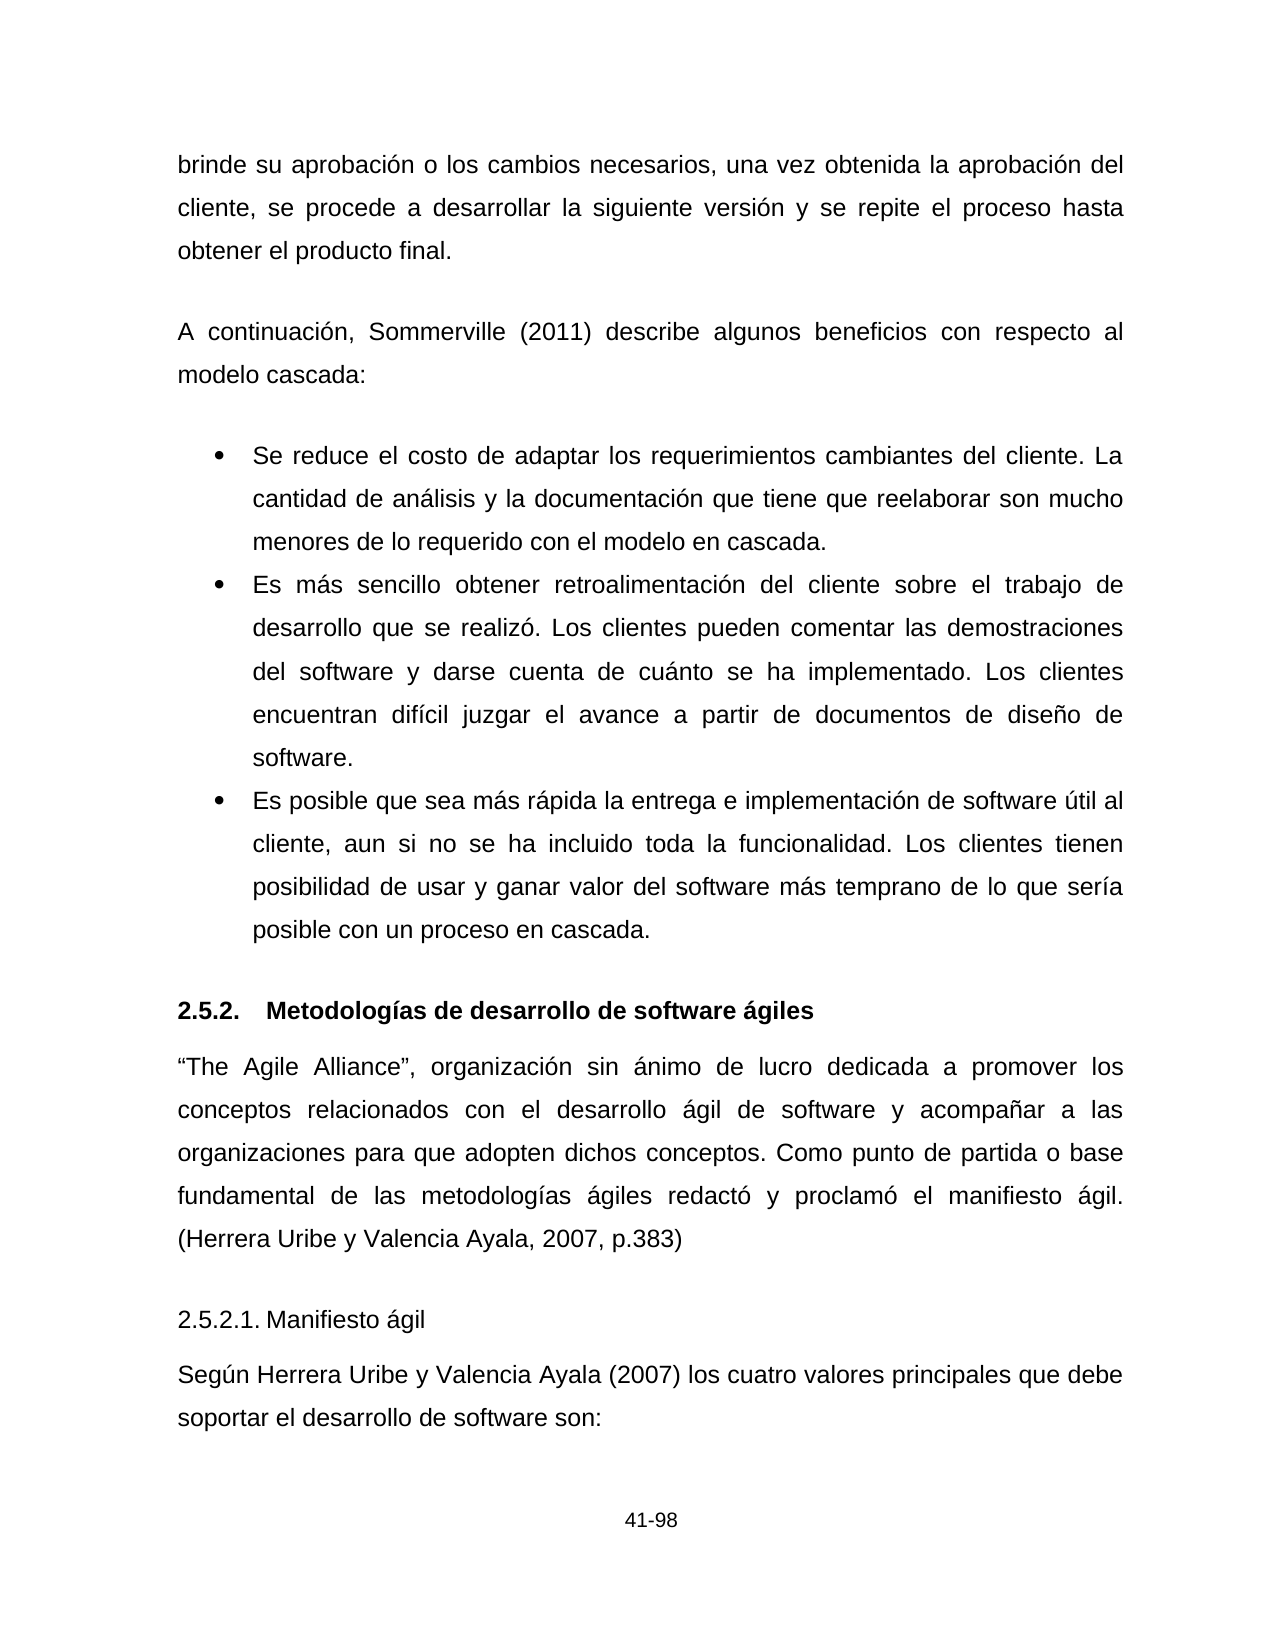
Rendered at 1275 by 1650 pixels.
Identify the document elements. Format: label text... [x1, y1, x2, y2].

text “The Agile Alliance”, organización sin ánimo de lucro dedicada a promover los conceptos relacionados con el desarrollo ágil de software y acompañar a las organizaciones para que adopten dichos conceptos. Como punto de partida o base fundamental de las metodologías ágiles redactó y proclamó el manifiesto ágil. (Herrera Uribe y Valencia Ayala, 2007, p.383) [177, 1052, 1125, 1253]
list Es más sencillo obtener retroalimentación del cliente sobre el trabajo de desarrollo que se realizó. Los clientes pueden comentar las demostraciones del software y darse cuenta de cuánto se ha implementado. Los clientes encuentran difícil juzgar el avance a partir de documentos de diseño de software. [215, 570, 1125, 771]
text Según Herrera Uribe y Valencia Ayala (2007) los cuatro valores principales que debe soportar el desarrollo de software son: [177, 1360, 1125, 1432]
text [177, 150, 1125, 265]
text Manifiesto ágil [177, 1305, 1125, 1333]
text A continuación, Sommerville (2011) describe algunos beneficios con respecto al modelo cascada: [177, 317, 1125, 389]
list Es posible que sea más rápida la entrega e implementación de software útil al cliente, aun si no se ha incluido toda la funcionalidad. Los clientes tienen posibilidad de usar y ganar valor del software más temprano de lo que sería posible con un proceso en cascada. [215, 786, 1125, 944]
text Metodologías de desarrollo de software ágiles [177, 996, 1125, 1025]
list Se reduce el costo de adaptar los requerimientos cambiantes del cliente. La cantidad de análisis y la documentación que tiene que reelaborar son mucho menores de lo requerido con el modelo en cascada. [215, 441, 1125, 556]
